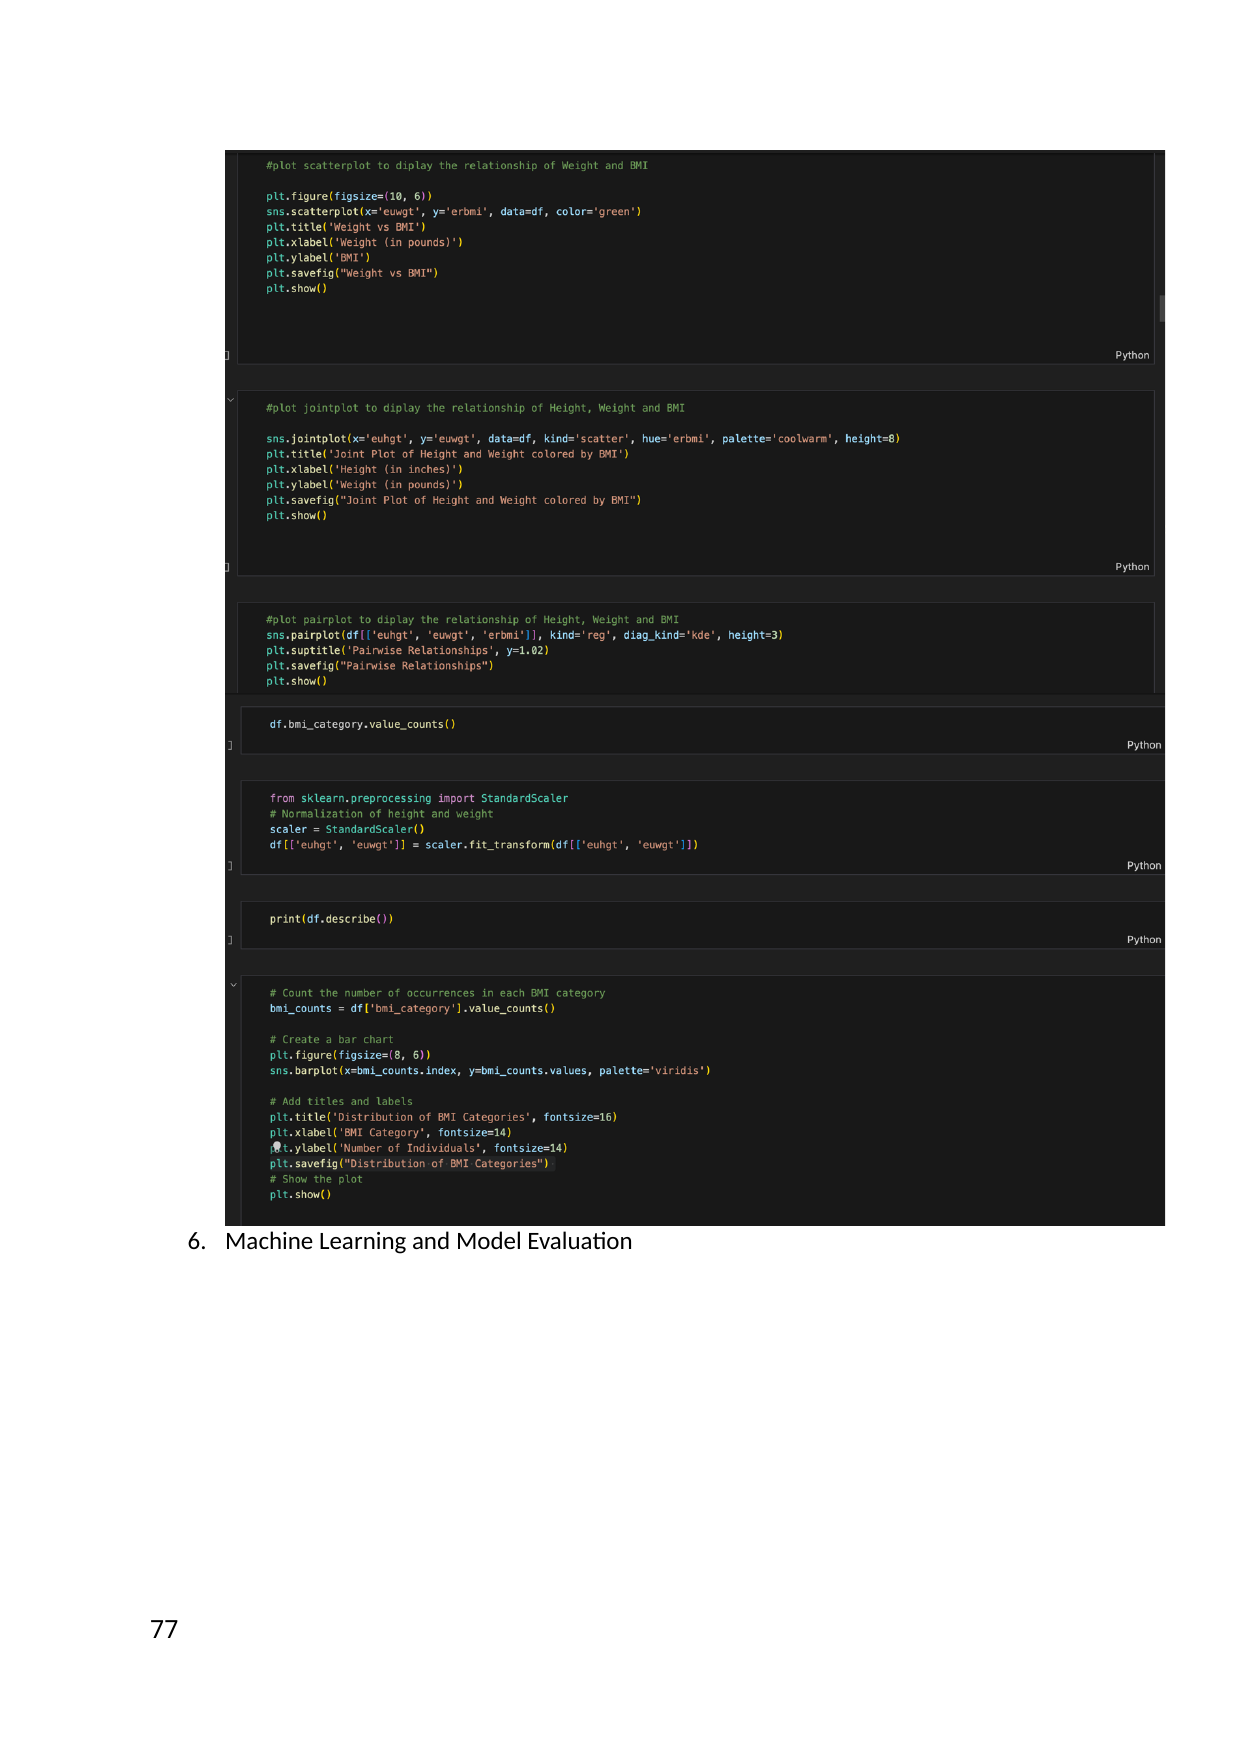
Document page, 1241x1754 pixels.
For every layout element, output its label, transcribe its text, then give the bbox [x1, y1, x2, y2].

picture [225, 150, 1166, 1226]
list Machine Learning and Model Evaluation [187, 1226, 1090, 1256]
